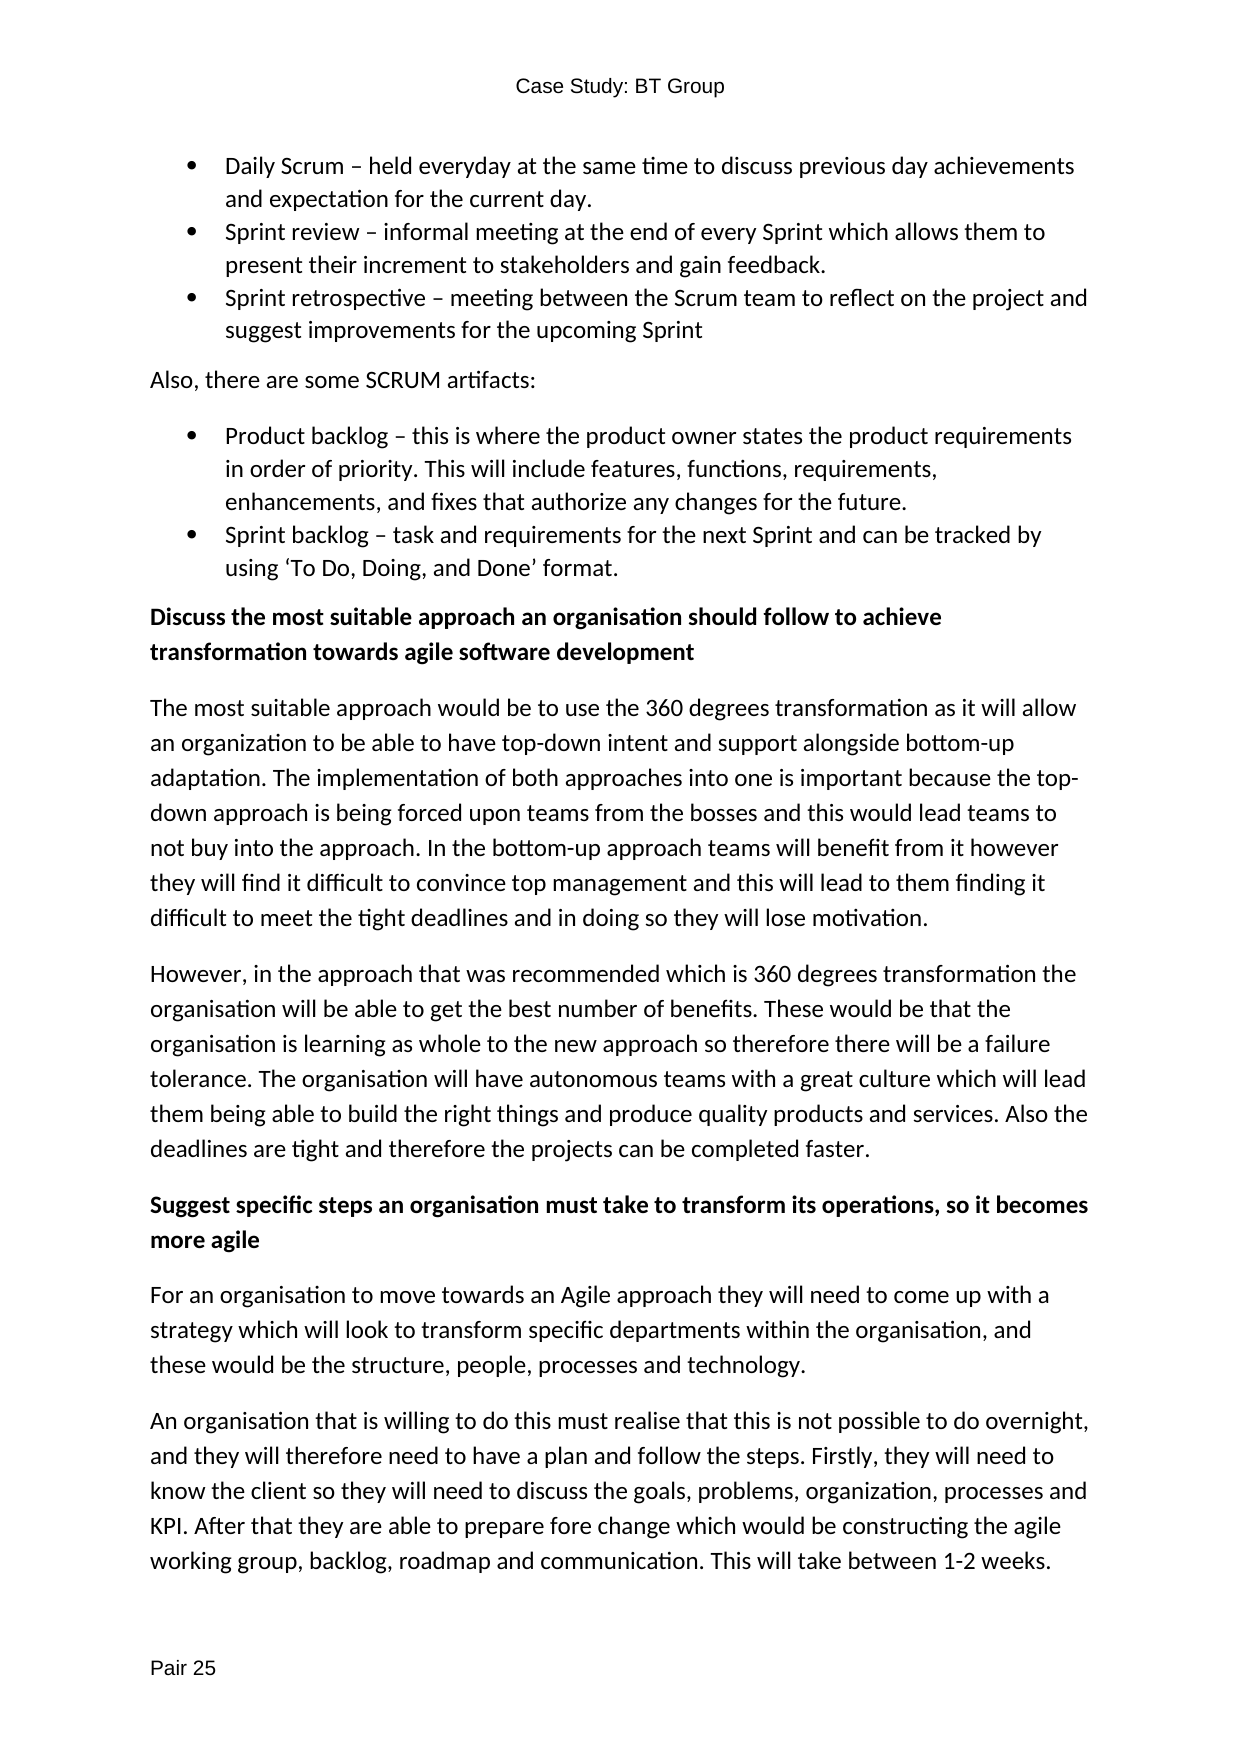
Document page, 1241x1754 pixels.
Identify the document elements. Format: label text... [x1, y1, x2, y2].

list Sprint backlog – task and requirements for the next Sprint and can be tracked by using ‘To Do, Doing, and Done’ format. [187, 519, 1090, 582]
list Sprint retrospective – meeting between the Scrum team to reflect on the project and suggest improvements for the upcoming Sprint [187, 282, 1090, 345]
text Also, there are some SCRUM artifacts: [150, 364, 1090, 395]
list Product backlog – this is where the product owner states the product requirements in order of priority. This will include features, functions, requirements, enhancements, and fixes that authorize any changes for the future. [187, 420, 1090, 516]
list Daily Scrum – held everyday at the same time to discuss previous day achievements and expectation for the current day. [187, 150, 1090, 213]
text Suggest specific steps an organisation must take to transform its operations, so it becomes more agile [150, 1189, 1090, 1254]
text However, in the approach that was recommended which is 360 degrees transformation the organisation will be able to get the best number of benefits. These would be that the organisation is learning as whole to the new approach so therefore there will be a failure tolerance. The organisation will have autonomous teams with a great culture which will lead them being able to build the right things and produce quality products and services. Also the deadlines are tight and therefore the projects can be completed faster. [150, 958, 1090, 1163]
text Discuss the most suitable approach an organisation should follow to achieve transformation towards agile software development [150, 601, 1090, 667]
list Sprint review – informal meeting at the end of every Sprint which allows them to present their increment to stakeholders and gain feedback. [187, 216, 1090, 279]
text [150, 1405, 1090, 1576]
text The most suitable approach would be to use the 360 degrees transformation as it will allow an organization to be able to have top-down intent and support alongside bottom-up adaptation. The implementation of both approaches into one is important because the top-down approach is being forced upon teams from the bosses and this would lead teams to not buy into the approach. In the bottom-up approach teams will benefit from it however they will find it difficult to convince top management and this will lead to them finding it difficult to meet the tight deadlines and in doing so they will lose motivation. [150, 692, 1090, 933]
text For an organisation to move towards an Agile approach they will need to come up with a strategy which will look to transform specific departments within the organisation, and these would be the structure, people, processes and technology. [150, 1279, 1090, 1380]
